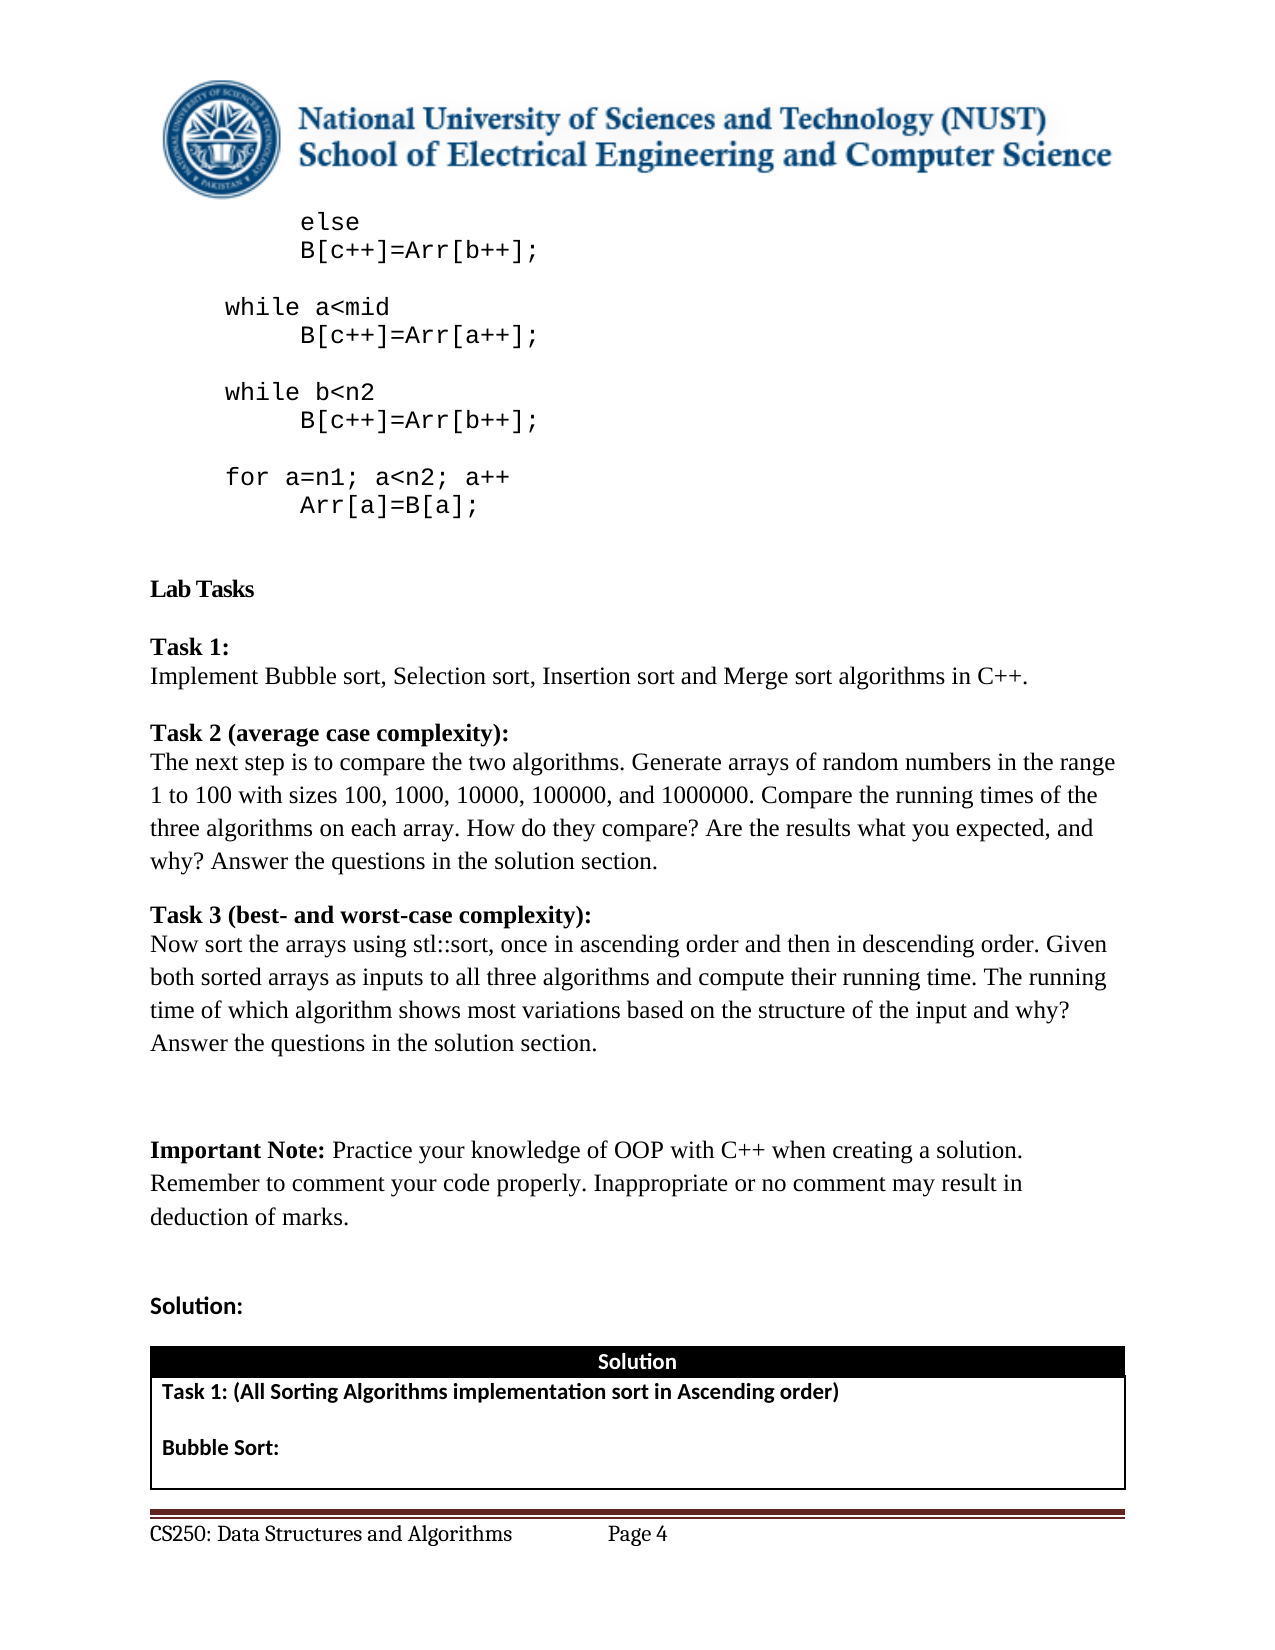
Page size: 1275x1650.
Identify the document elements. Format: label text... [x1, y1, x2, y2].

text for a=n1; a<n2; a++ [150, 464, 1125, 492]
table_header Solution [151, 1347, 1124, 1375]
text Lab Tasks [150, 574, 1125, 603]
text B[c++]=Arr[b++]; [150, 238, 1125, 266]
text B[c++]=Arr[a++]; [150, 322, 1125, 351]
text Now sort the arrays using stl::sort, once in ascending order and then in descending order. Given both sorted arrays as inputs to all three algorithms and compute their running time. The running time of which algorithm shows most variations based on the structure of the input and why? Answer the questions in the solution section. [150, 929, 1125, 1057]
text else [150, 210, 1125, 238]
text Task 3 (best- and worst-case complexity): [150, 900, 1125, 929]
text Implement Bubble sort, Selection sort, Insertion sort and Merge sort algorithms in C++. [150, 661, 1125, 689]
picture [150, 75, 1125, 210]
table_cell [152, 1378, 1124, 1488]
text B[c++]=Arr[b++]; [150, 407, 1125, 436]
text Important Note: Practice your knowledge of OOP with C++ when creating a solution. Remember to comment your code properly. Inappropriate or no comment may result in deduction of marks. [150, 1136, 1125, 1230]
text The next step is to compare the two algorithms. Generate arrays of random numbers in the range 1 to 100 with sizes 100, 1000, 10000, 100000, and 1000000. Compare the running times of the three algorithms on each array. How do they compare? Are the results what you expected, and why? Answer the questions in the solution section. [150, 747, 1125, 875]
text while a<mid [150, 294, 1125, 322]
list Solution: [150, 1290, 1125, 1321]
text Task 1: [150, 632, 1125, 661]
text Task 2 (average case complexity): [150, 718, 1125, 747]
text Arr[a]=B[a]; [150, 492, 1125, 521]
text while b<n2 [150, 379, 1125, 407]
